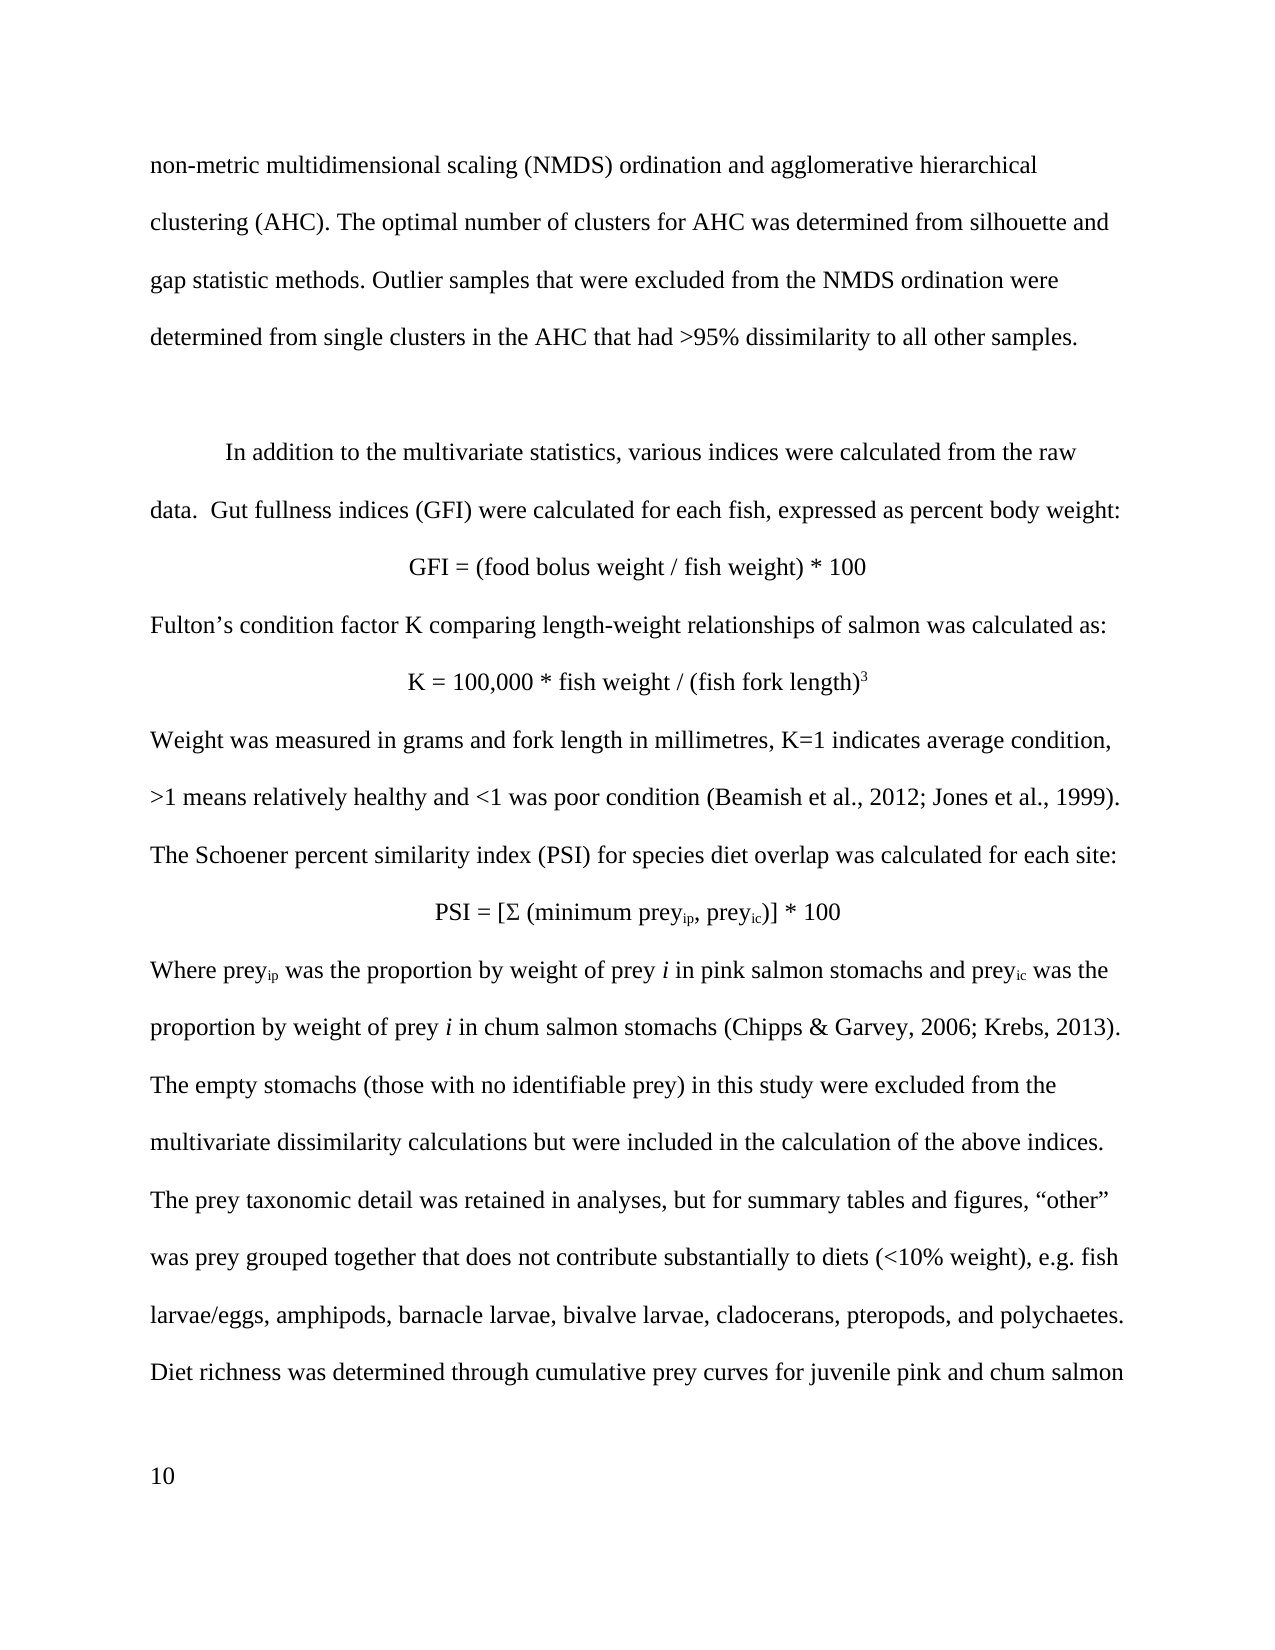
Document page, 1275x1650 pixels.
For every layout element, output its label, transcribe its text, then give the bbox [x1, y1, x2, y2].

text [150, 150, 1125, 351]
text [150, 1070, 1125, 1386]
text Fulton’s condition factor K comparing length-weight relationships of salmon was calculated as: [150, 610, 1125, 639]
text GFI = (food bolus weight / fish weight) * 100 [150, 552, 1125, 581]
text In addition to the multivariate statistics, various indices were calculated from the raw data. Gut fullness indices (GFI) were calculated for each fish, expressed as percent body weight: [150, 437, 1125, 524]
text K = 100,000 * fish weight / (fish fork length)3 [150, 667, 1125, 696]
text PSI = [Σ (minimum preyip, preyic)] * 100 [150, 897, 1125, 926]
text Where preyip was the proportion by weight of prey i in pink salmon stomachs and preyic was the proportion by weight of prey i in chum salmon stomachs (Chipps & Garvey, 2006; Krebs, 2013). [150, 955, 1125, 1041]
text Weight was measured in grams and fork length in millimetres, K=1 indicates average condition, >1 means relatively healthy and <1 was poor condition (Beamish et al., 2012; Jones et al., 1999). The Schoener percent similarity index (PSI) for species diet overlap was calculated for each site: [150, 725, 1125, 869]
